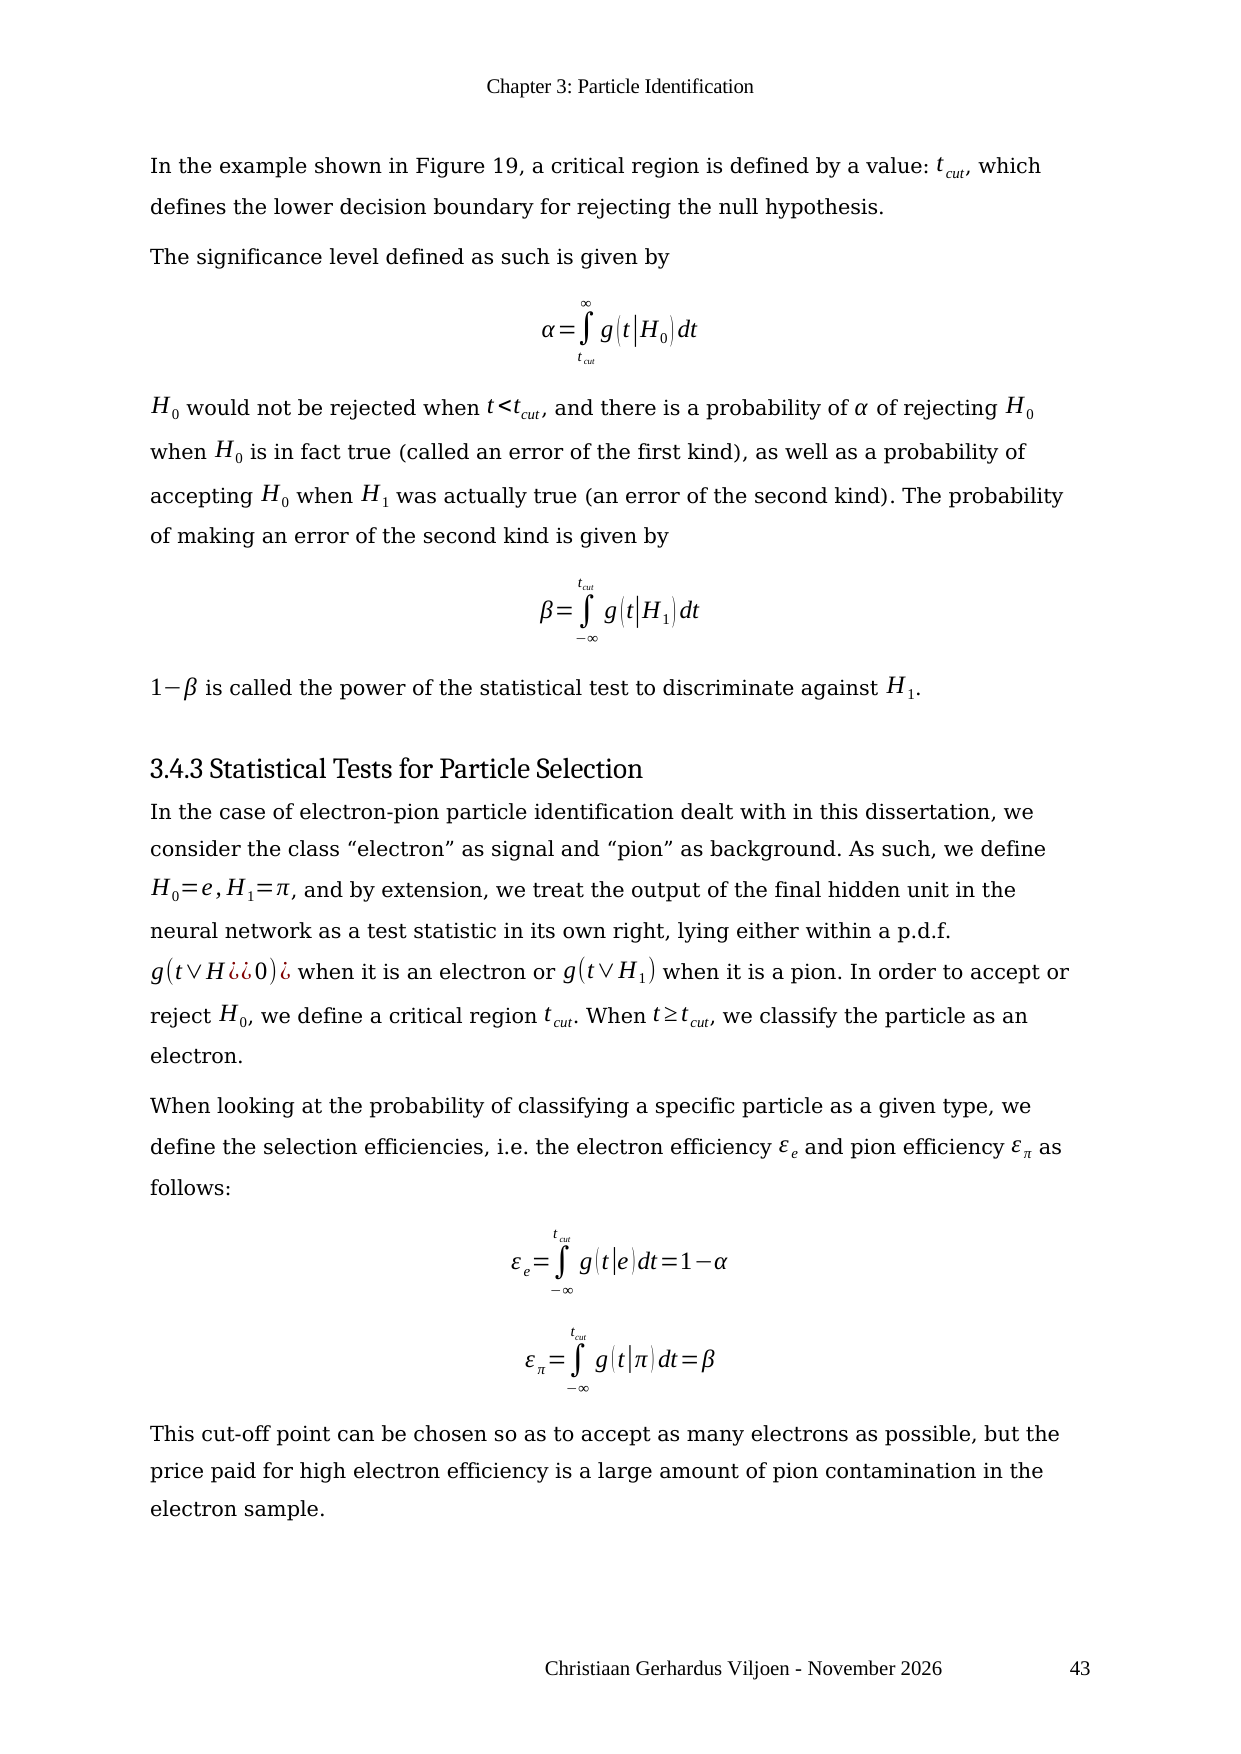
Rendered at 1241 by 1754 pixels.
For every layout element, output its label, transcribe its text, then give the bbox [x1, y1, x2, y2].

text In the example shown in Figure 19, a critical region is defined by a value: , which defines the lower decision boundary for rejecting the null hypothesis. [150, 150, 1090, 219]
text is called the power of the statistical test to discriminate against . [150, 671, 1090, 703]
text When looking at the probability of classifying a specific particle as a given type, we define the selection efficiencies, i.e. the electron efficiency and pion efficiency as follows: [150, 1093, 1090, 1200]
subtitle Statistical Tests for Particle Selection [150, 753, 1090, 786]
text This cut-off point can be chosen so as to accept as many electrons as possible, but the price paid for high electron efficiency is a large amount of pion contamination in the electron sample. [150, 1421, 1090, 1521]
text The significance level defined as such is given by [150, 244, 1090, 269]
text In the case of electron-pion particle identification dealt with in this dissertation, we consider the class “electron” as signal and “pion” as background. As such, we define , and by extension, we treat the output of the final hidden unit in the neural network as a test statistic in its own right, lying either within a p.d.f. when it is an electron or when it is a pion. In order to accept or reject , we define a critical region . When , we classify the particle as an electron. [150, 799, 1090, 1068]
text would not be rejected when , and there is a probability of of rejecting when is in fact true (called an error of the first kind), as well as a probability of accepting when was actually true (an error of the second kind). The probability of making an error of the second kind is given by [150, 392, 1090, 548]
